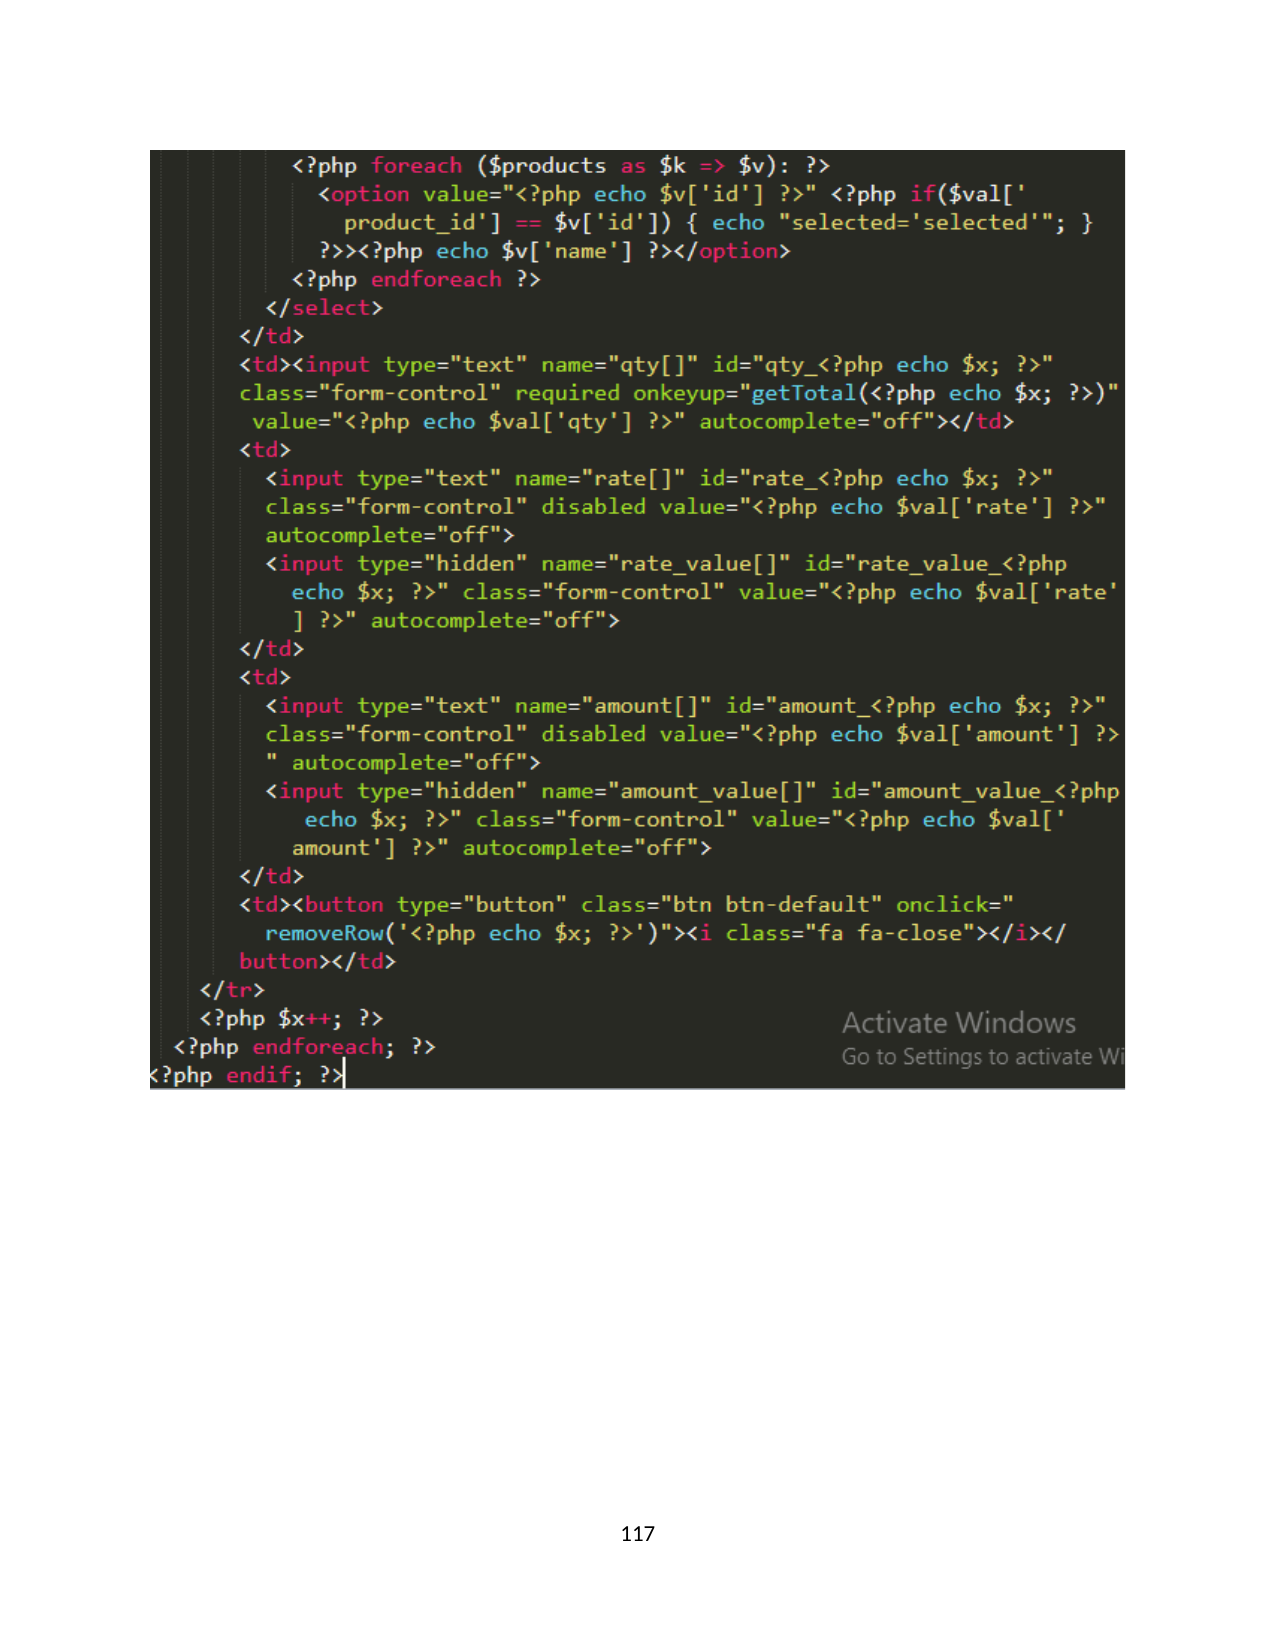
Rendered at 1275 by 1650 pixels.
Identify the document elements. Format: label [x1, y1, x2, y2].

picture [150, 150, 1125, 1090]
